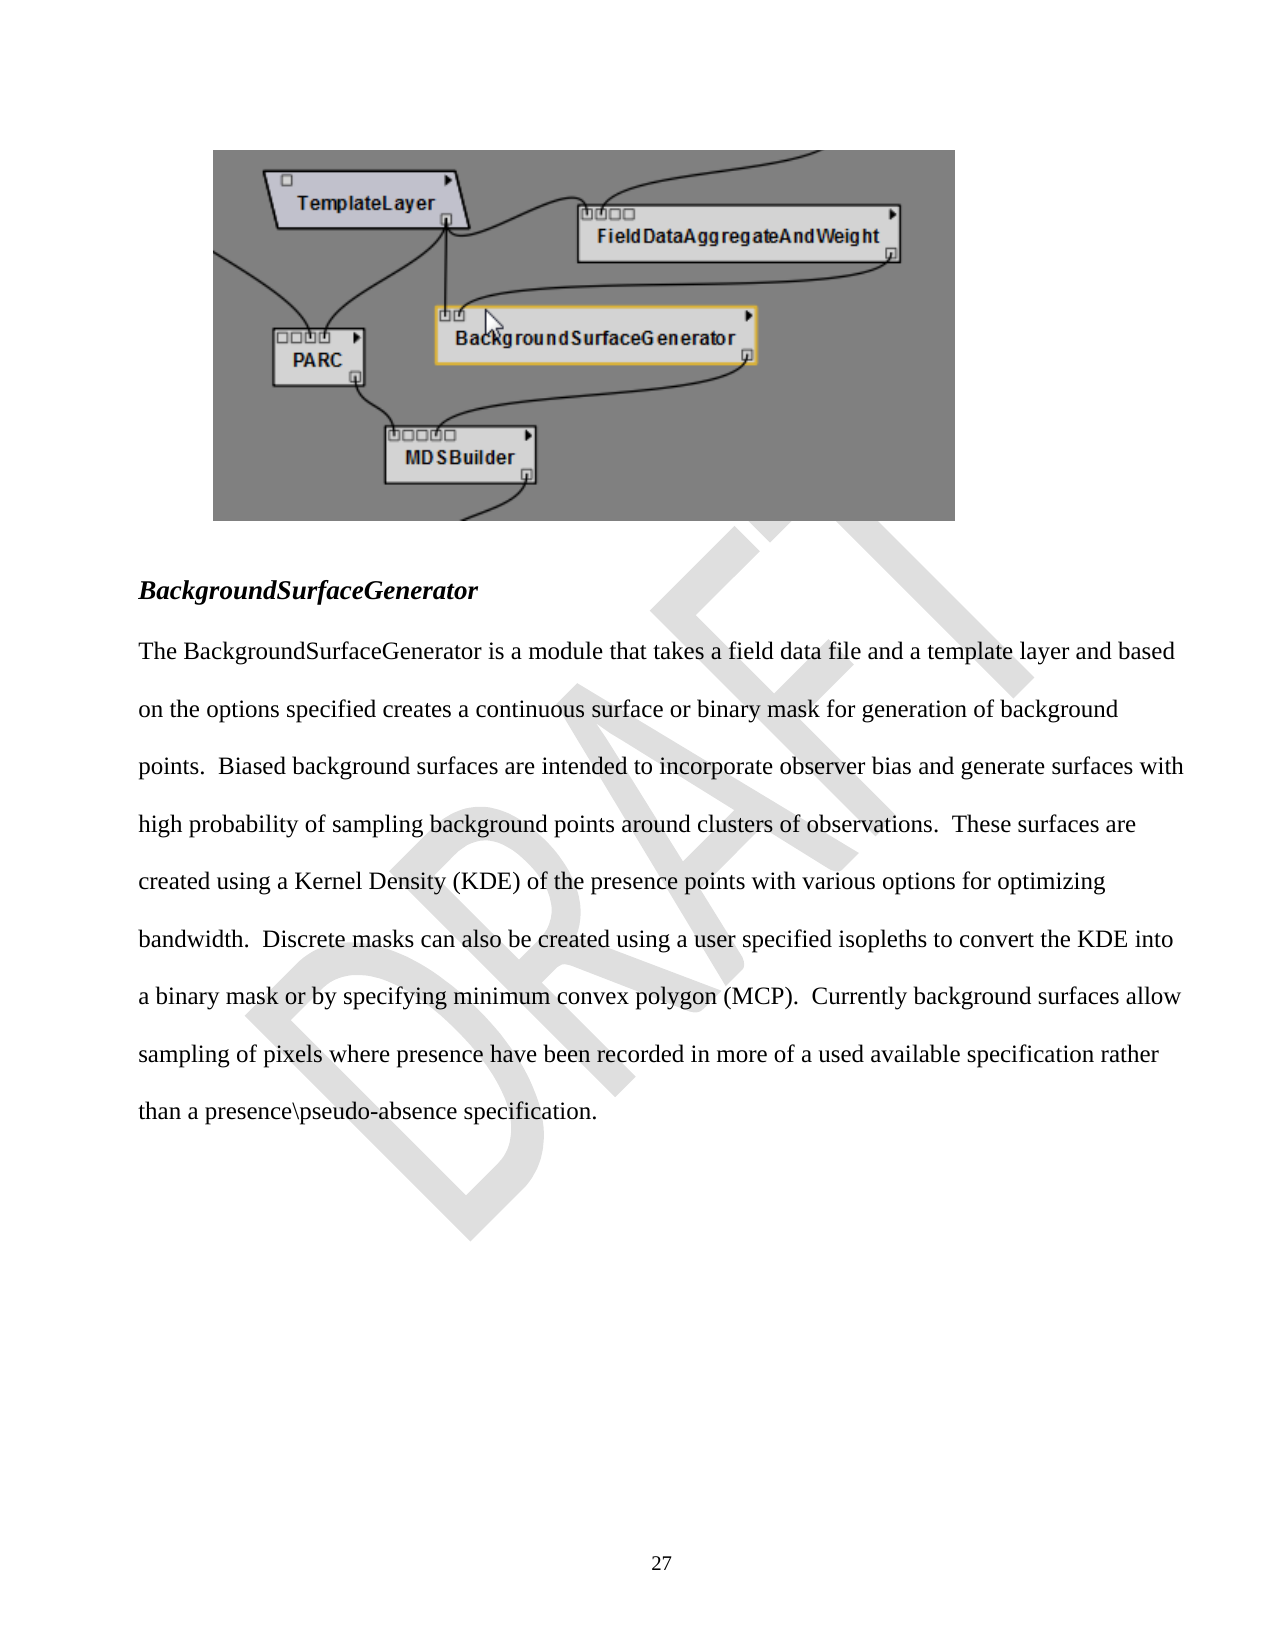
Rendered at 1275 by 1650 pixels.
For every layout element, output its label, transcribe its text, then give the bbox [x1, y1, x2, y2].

picture [213, 150, 955, 521]
subtitle BackgroundSurfaceGenerator [138, 574, 1185, 605]
text The BackgroundSurfaceGenerator is a module that takes a field data file and a template layer and based on the options specified creates a continuous surface or binary mask for generation of background points. Biased background surfaces are intended to incorporate observer bias and generate surfaces with high probability of sampling background points around clusters of observations. These surfaces are created using a Kernel Density (KDE) of the presence points with various options for optimizing bandwidth. Discrete masks can also be created using a user specified isopleths to convert the KDE into a binary mask or by specifying minimum convex polygon (MCP). Currently background surfaces allow sampling of pixels where presence have been recorded in more of a used available specification rather than a presence\pseudo-absence specification. [138, 636, 1185, 1125]
